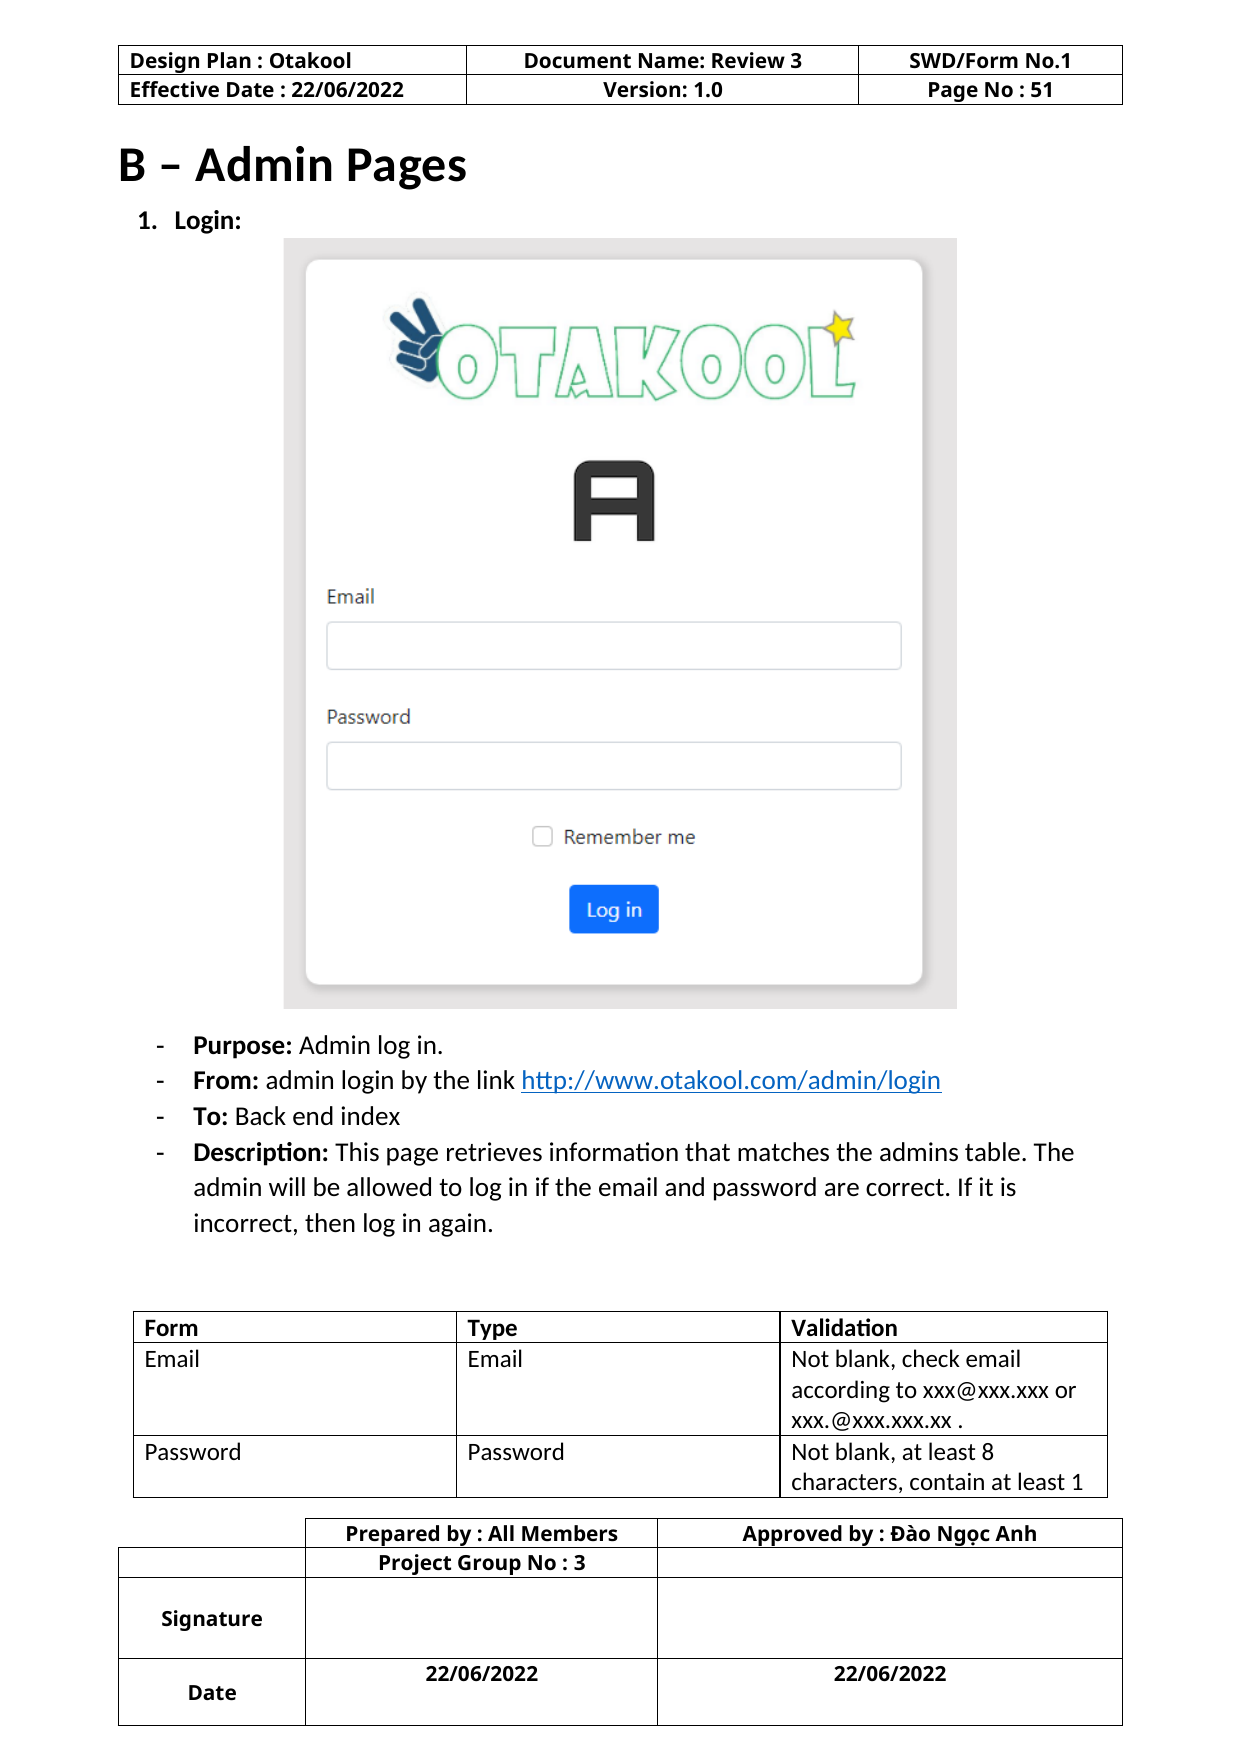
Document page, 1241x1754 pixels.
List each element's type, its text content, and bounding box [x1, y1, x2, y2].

subtitle B – Admin Pages [118, 133, 1122, 194]
picture [283, 238, 957, 1009]
list Purpose: Admin log in. [156, 1028, 1122, 1061]
table_cell Email [134, 1343, 456, 1435]
table_cell Not blank, check email according to xxx@xxx.xxx or xxx.@xxx.xxx.xx . [781, 1343, 1107, 1435]
table_header Type [457, 1312, 779, 1342]
subtitle Login: [137, 203, 1122, 236]
list To: Back end index [156, 1099, 1122, 1132]
list Description: This page retrieves information that matches the admins table. The admin will be allowed to log in if the email and password are correct. If it is incorrect, then log in again. [156, 1135, 1122, 1239]
table_cell Password [457, 1436, 779, 1497]
table_header Validation [781, 1312, 1107, 1342]
list From: admin login by the link http://www.otakool.com/admin/login [156, 1063, 1122, 1097]
table_cell Password [134, 1436, 456, 1497]
table_header Form [134, 1312, 456, 1342]
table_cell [781, 1436, 1107, 1497]
table_cell Email [457, 1343, 779, 1435]
